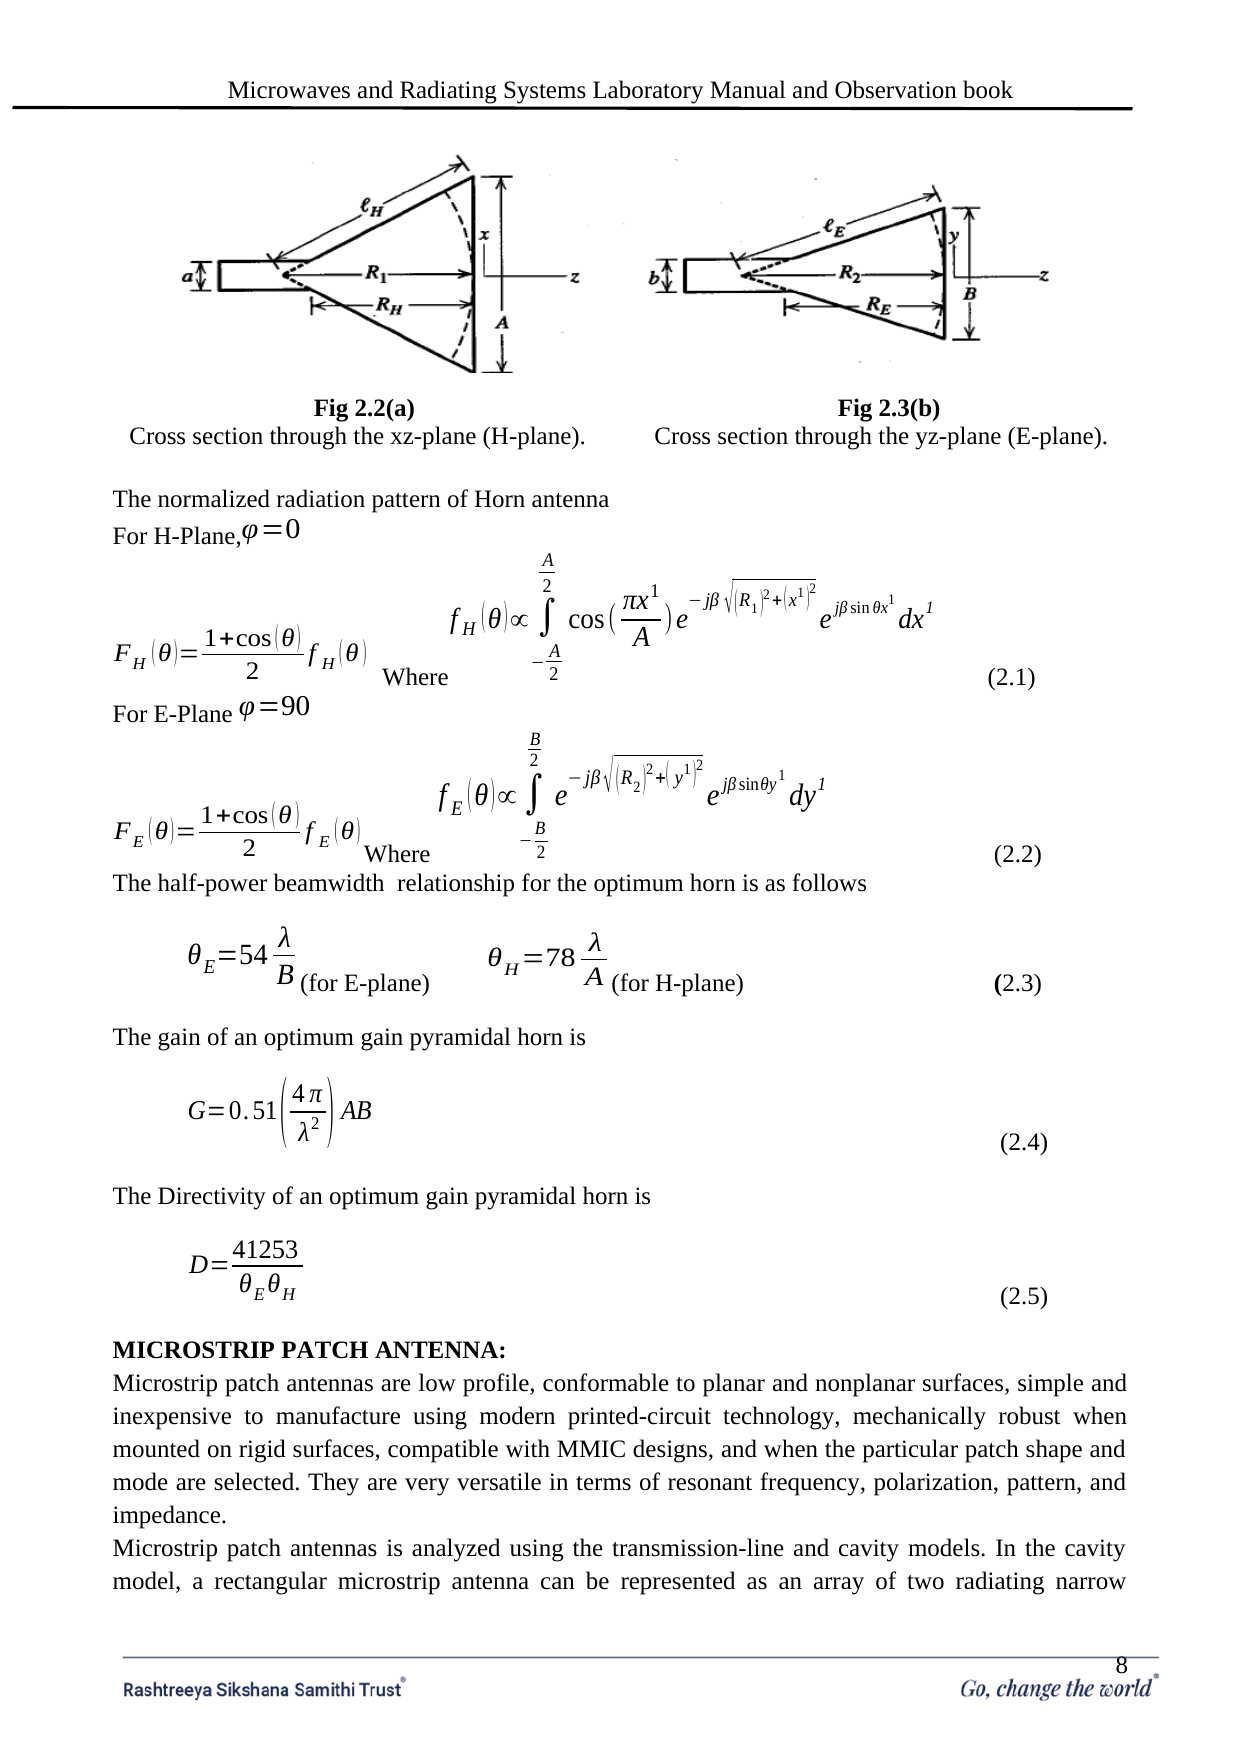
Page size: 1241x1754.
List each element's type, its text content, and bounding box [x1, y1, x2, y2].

text (2.5) [112, 1235, 1128, 1310]
text The gain of an optimum gain pyramidal horn is [112, 1022, 1128, 1050]
picture [111, 1647, 1166, 1708]
text For E-Plane [112, 690, 1128, 728]
text The normalized radiation pattern of Horn antenna [112, 484, 1128, 513]
text Where (2.1) [112, 550, 1128, 690]
text Where (2.2) [112, 728, 1128, 868]
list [112, 1533, 1128, 1595]
text (2.4) [112, 1076, 1128, 1156]
text Microstrip patch antennas are low profile, conformable to planar and nonplanar surfaces, simple and inexpensive to manufacture using modern printed-circuit technology, mechanically robust when mounted on rigid surfaces, compatible with MMIC designs, and when the particular patch shape and mode are selected. They are very versatile in terms of resonant frequency, polarization, pattern, and impedance. [112, 1368, 1128, 1529]
text MICROSTRIP PATCH ANTENNA: [112, 1335, 1128, 1364]
text The Directivity of an optimum gain pyramidal horn is [112, 1181, 1128, 1210]
list (for E-plane) (for H-plane) (2.3) [187, 922, 1128, 997]
text The half-power beamwidth relationship for the optimum horn is as follows [112, 868, 1128, 897]
text For H-Plane, [112, 513, 1128, 550]
